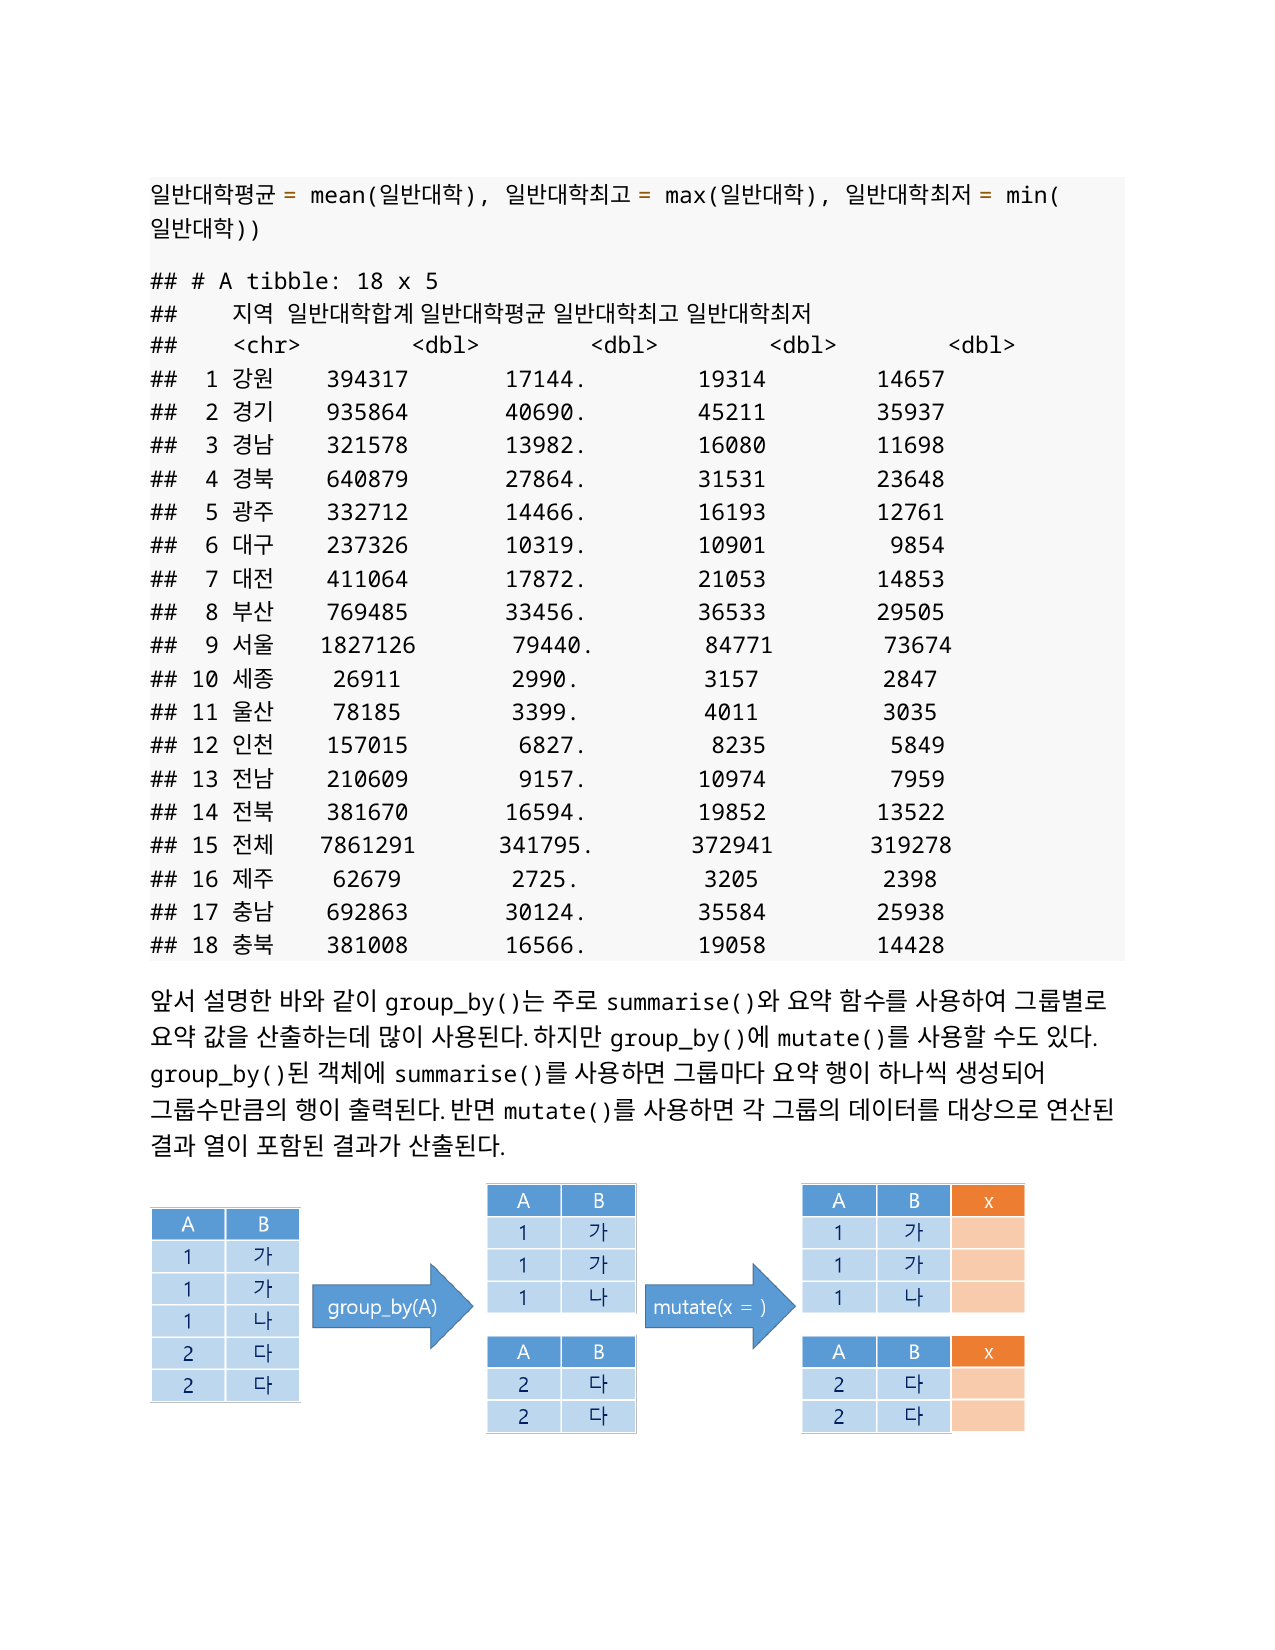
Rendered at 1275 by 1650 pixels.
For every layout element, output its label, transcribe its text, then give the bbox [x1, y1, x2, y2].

picture [150, 1181, 1025, 1440]
text 앞서 설명한 바와 같이 group_by()는 주로 summarise()와 요약 함수를 사용하여 그룹별로 요약 값을 산출하는데 많이 사용된다. 하지만 group_by()에 mutate()를 사용할 수도 있다. group_by()된 객체에 summarise()를 사용하면 그룹마다 요약 행이 하나씩 생성되어 그룹수만큼의 행이 출력된다. 반면 mutate()를 사용하면 각 그룹의 데이터를 대상으로 연산된 결과 열이 포함된 결과가 산출된다. [150, 981, 1125, 1163]
text ## # A tibble: 18 x 5 ## 지역 일반대학합계 일반대학평균 일반대학최고 일반대학최저 ## <chr> <dbl> <dbl> <dbl> <dbl> ## 1 강원 394317 17144. 19314 14657 ## 2 경기 935864 40690. 45211 35937 ## 3 경남 321578 13982. 16080 11698 ## 4 경북 640879 27864. 31531 23648 ## 5 광주 332712 14466. 16193 12761 ## 6 대구 237326 10319. 10901 9854 ## 7 대전 411064 17872. 21053 14853 ## 8 부산 769485 33456. 36533 29505 ## 9 서울 1827126 79440. 84771 73674 ## 10 세종 26911 2990. 3157 2847 ## 11 울산 78185 3399. 4011 3035 ## 12 인천 157015 6827. 8235 5849 ## 13 전남 210609 9157. 10974 7959 ## 14 전북 381670 16594. 19852 13522 ## 15 전체 7861291 341795. 372941 319278 ## 16 제주 62679 2725. 3205 2398 ## 17 충남 692863 30124. 35584 25938 ## 18 충북 381008 16566. 19058 14428 [150, 265, 1125, 961]
